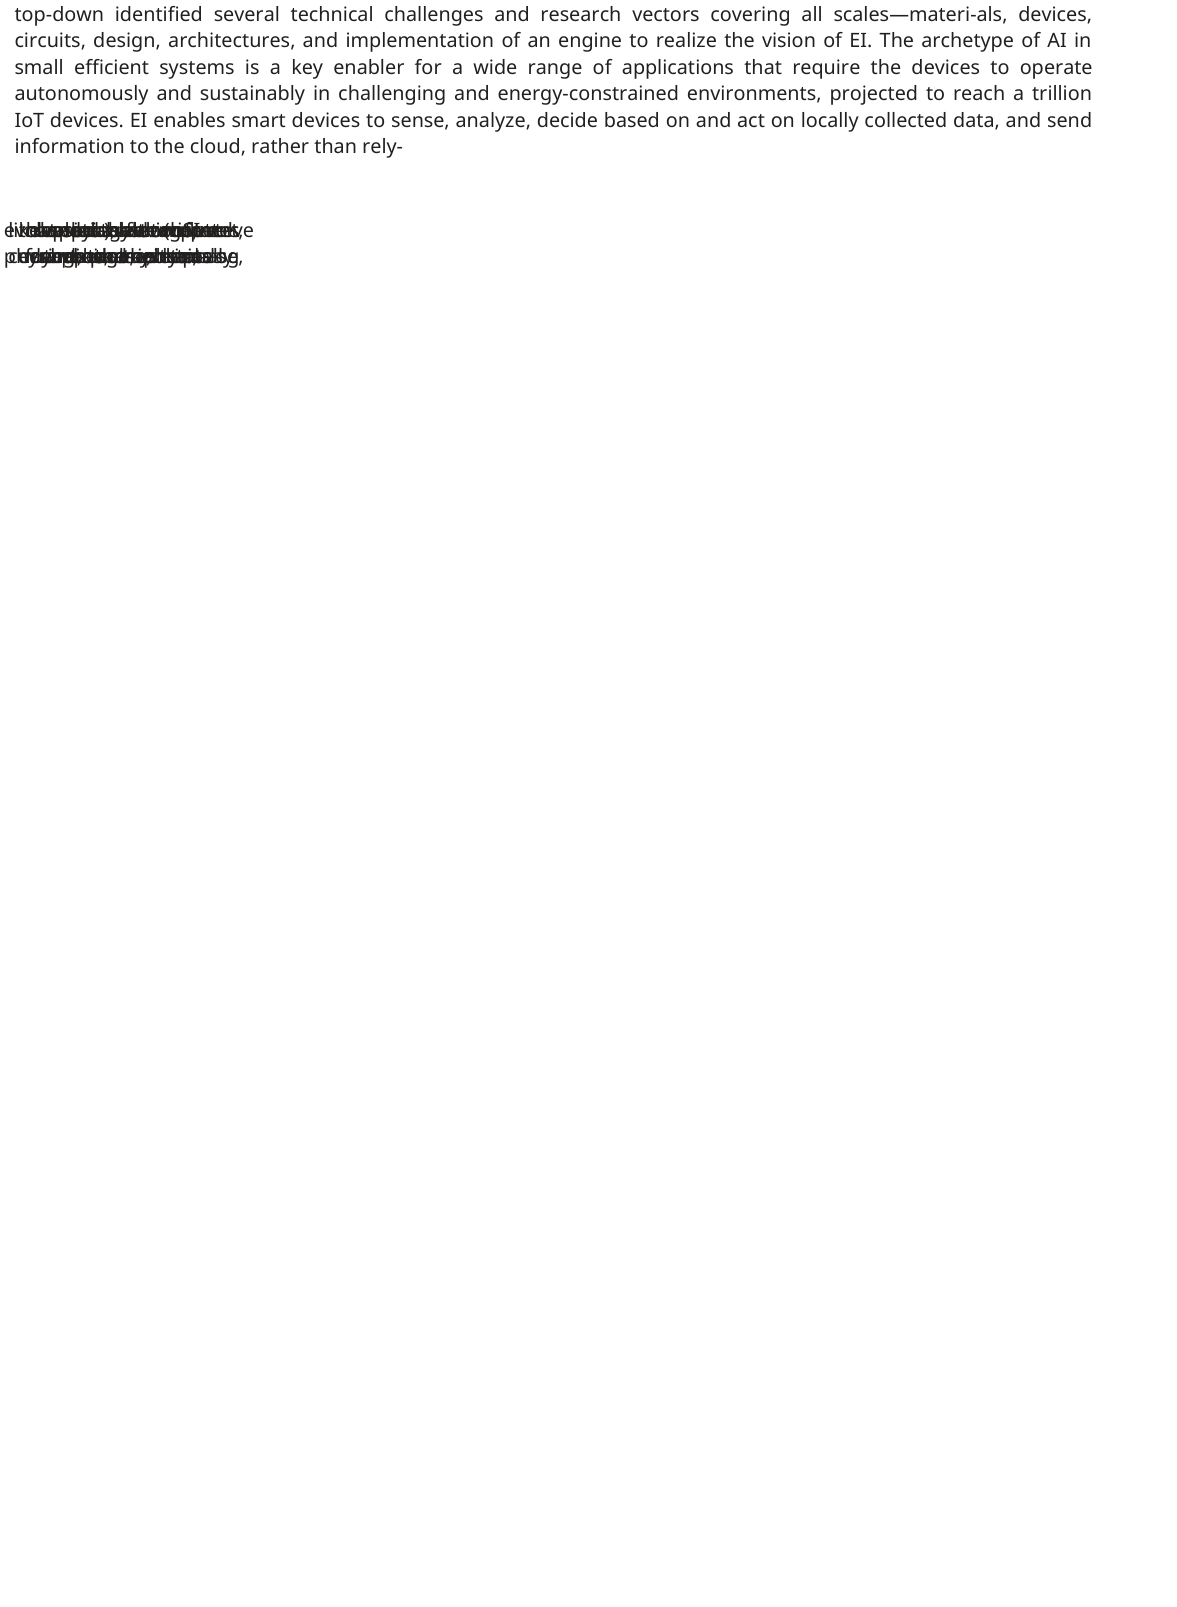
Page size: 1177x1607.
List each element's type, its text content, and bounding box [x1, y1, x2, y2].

text top-down identified several technical challenges and research vectors covering all scales—materi-als, devices, circuits, design, architectures, and implementation of an engine to realize the vision of EI. The archetype of AI in small efficient systems is a key enabler for a wide range of applications that require the devices to operate autonomously and sustainably in challenging and energy-constrained environments, projected to reach a trillion IoT devices. EI enables smart devices to sense, analyze, decide based on and act on locally collected data, and send information to the cloud, rather than rely- [14, 0, 1094, 159]
